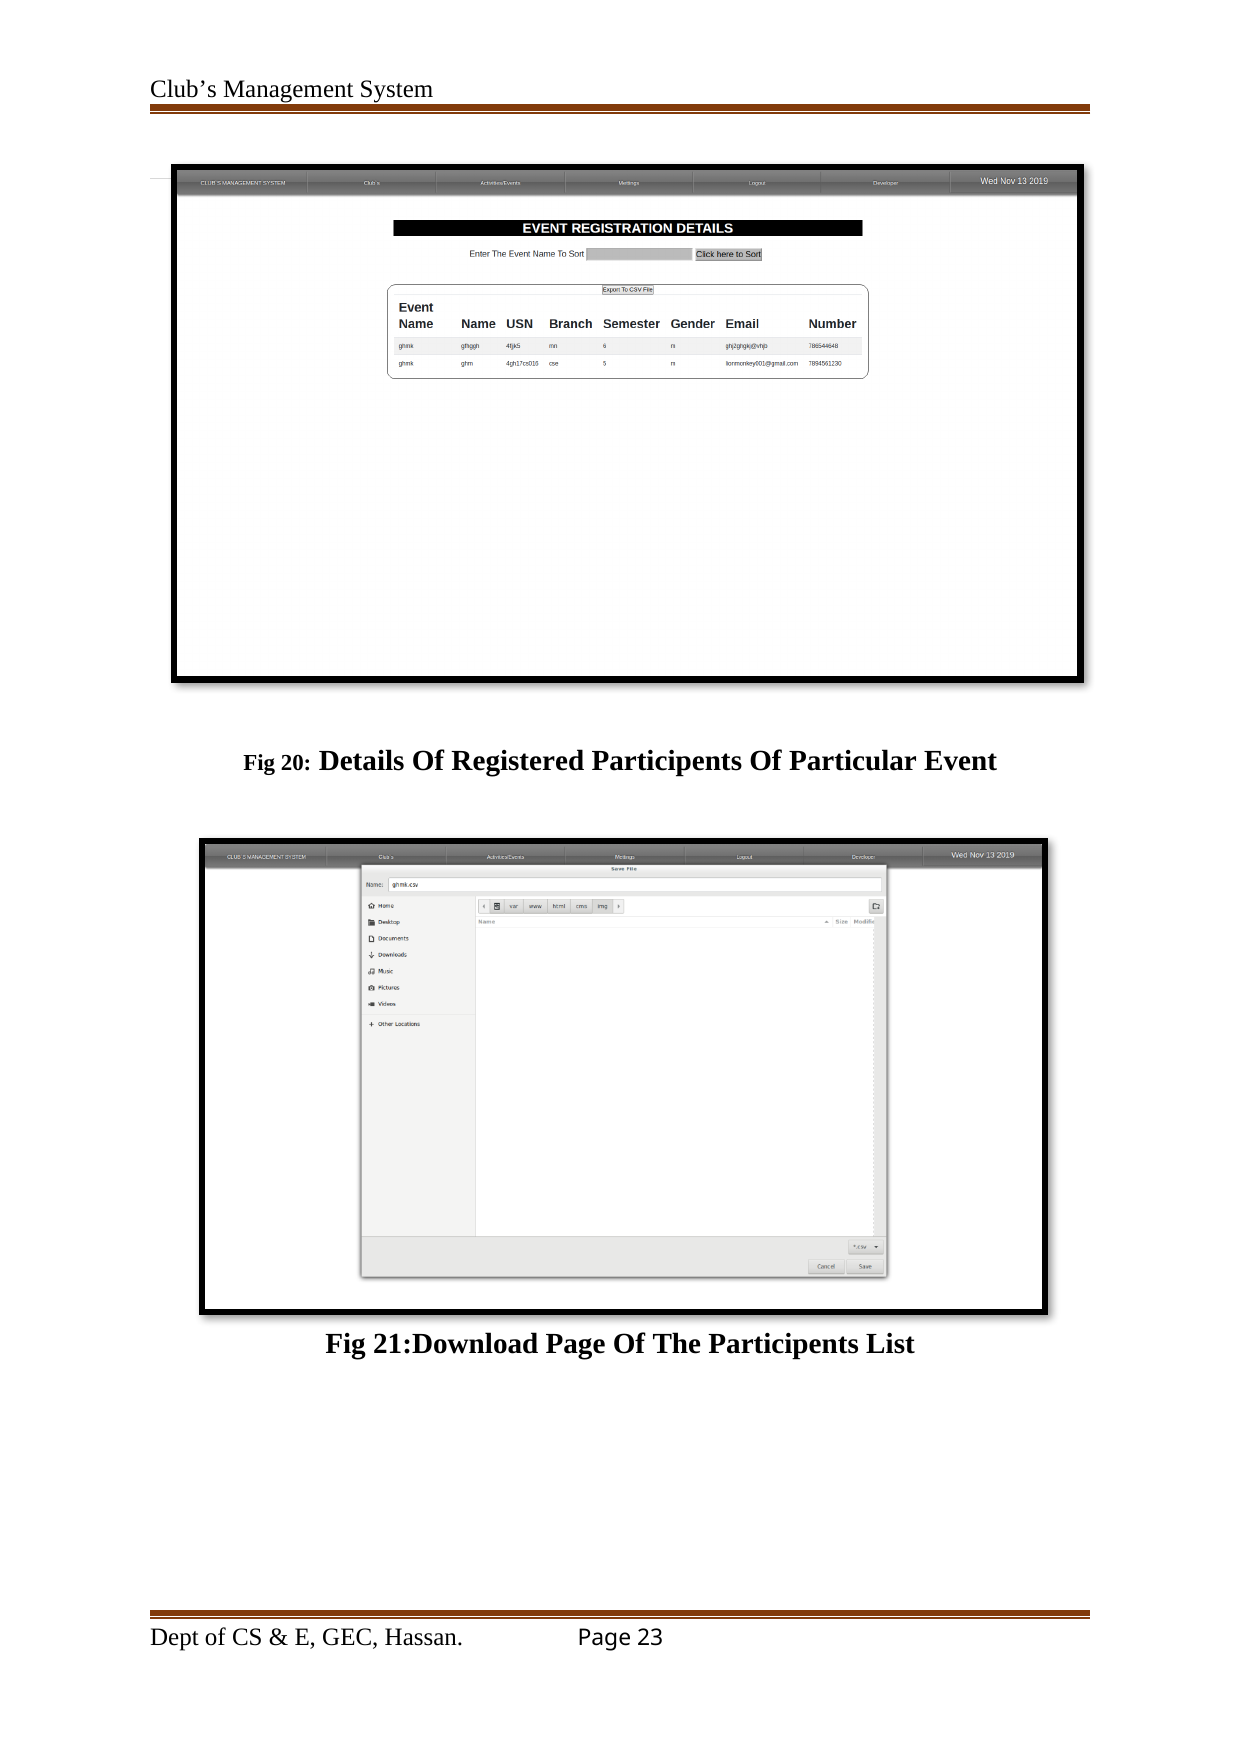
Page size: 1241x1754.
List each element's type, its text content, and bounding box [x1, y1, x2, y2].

picture [177, 170, 1077, 676]
picture [205, 844, 1042, 1309]
text Fig 21:Download Page Of The Participents List [150, 1326, 1090, 1359]
text Fig 20: Details Of Registered Participents Of Particular Event [150, 743, 1090, 777]
